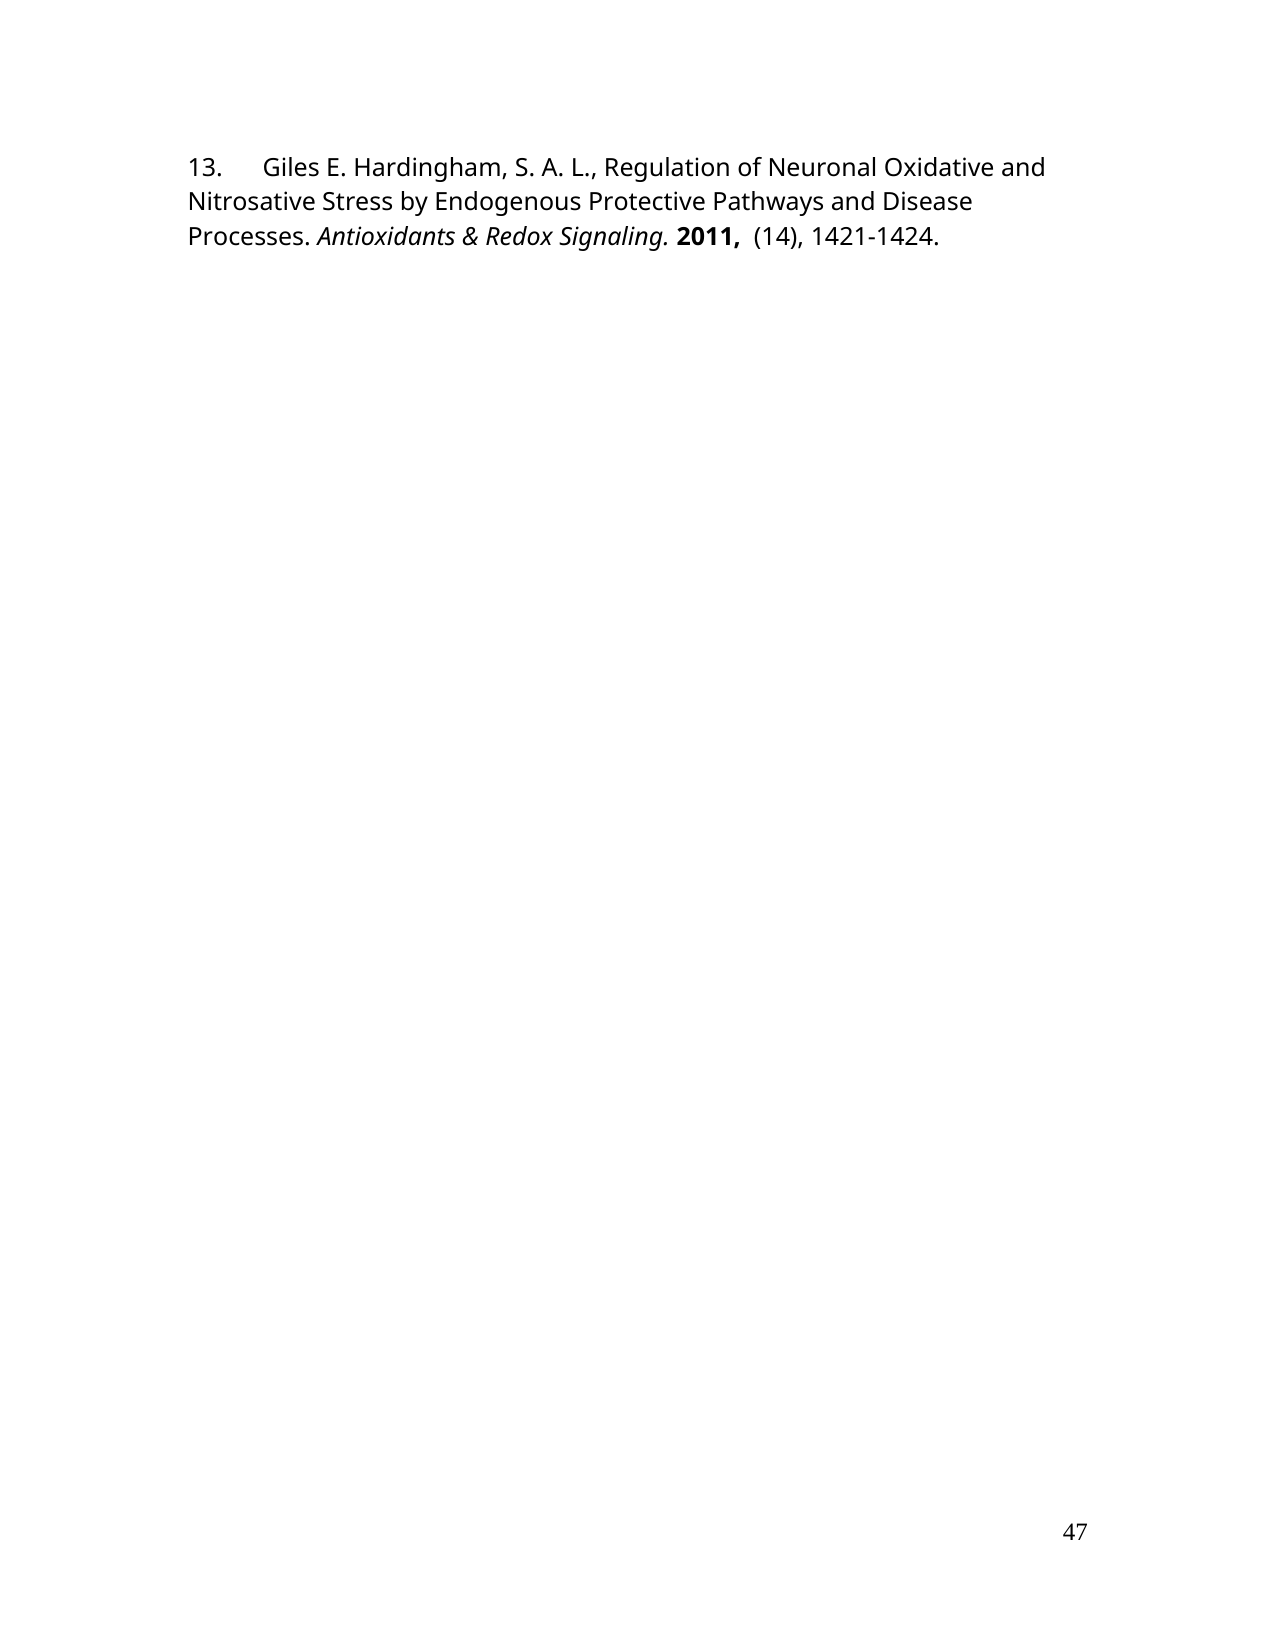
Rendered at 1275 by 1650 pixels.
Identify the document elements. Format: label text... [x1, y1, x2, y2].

text 13. Giles E. Hardingham, S. A. L., Regulation of Neuronal Oxidative and Nitrosative Stress by Endogenous Protective Pathways and Disease Processes. Antioxidants & Redox Signaling. 2011, (14), 1421-1424. [187, 150, 1087, 252]
